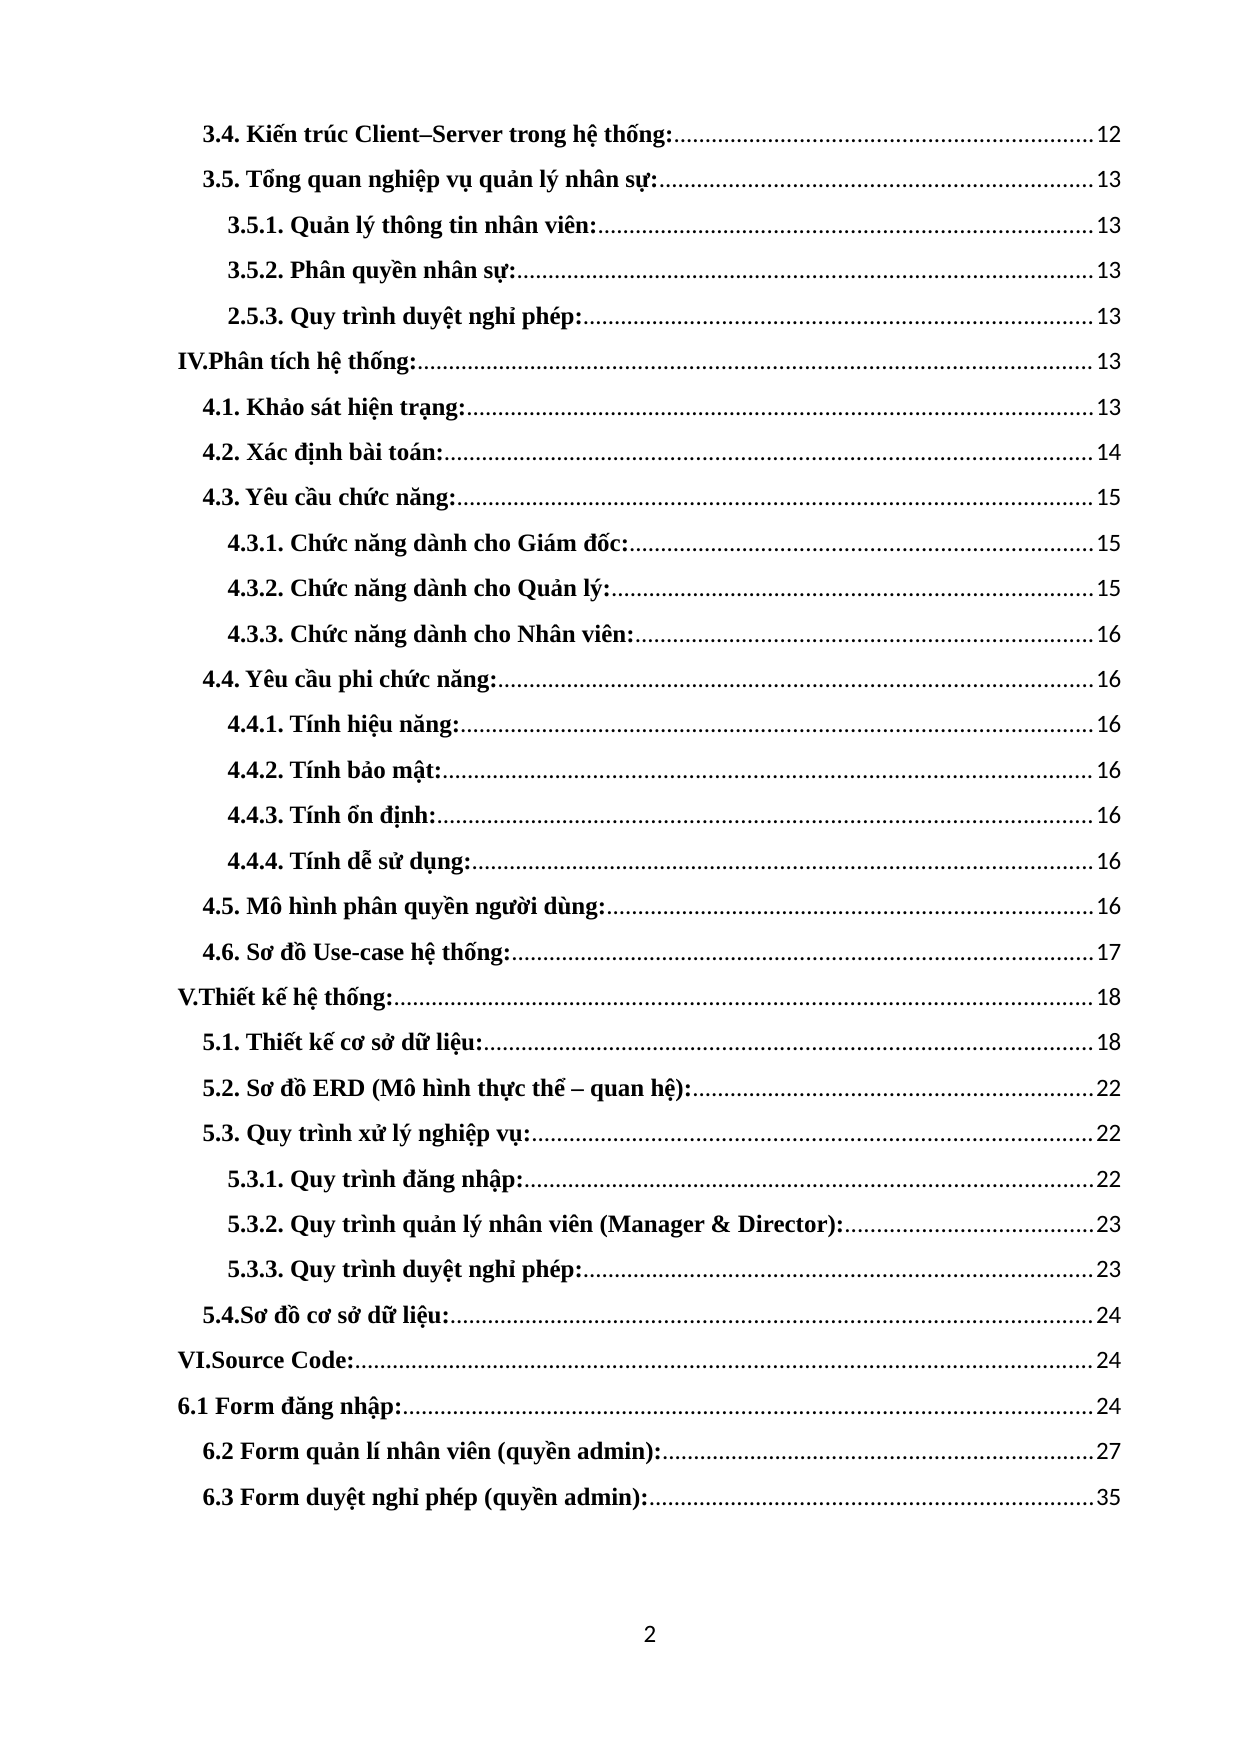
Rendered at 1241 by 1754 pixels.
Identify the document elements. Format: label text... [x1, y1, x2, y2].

text 5.4.Sơ đồ cơ sở dữ liệu: 24 [202, 1299, 1122, 1329]
text 5.3.2. Quy trình quản lý nhân viên (Manager & Director): 23 [227, 1208, 1122, 1239]
text 4.3.1. Chức năng dành cho Giám đốc: 15 [227, 527, 1122, 557]
text 6.1 Form đăng nhập: 24 [177, 1390, 1122, 1420]
text 4.4. Yêu cầu phi chức năng: 16 [202, 663, 1122, 694]
text 5.2. Sơ đồ ERD (Mô hình thực thể – quan hệ): 22 [202, 1072, 1122, 1102]
text 5.1. Thiết kế cơ sở dữ liệu: 18 [202, 1026, 1122, 1057]
text 6.2 Form quản lí nhân viên (quyền admin): 27 [202, 1435, 1122, 1466]
text 4.2. Xác định bài toán: 14 [202, 436, 1122, 467]
text 3.5. Tổng quan nghiệp vụ quản lý nhân sự: 13 [202, 163, 1122, 194]
text 4.6. Sơ đồ Use-case hệ thống: 17 [202, 936, 1122, 966]
text 6.3 Form duyệt nghỉ phép (quyền admin): 35 [202, 1481, 1122, 1511]
text IV.Phân tích hệ thống: 13 [177, 345, 1122, 376]
text 5.3.1. Quy trình đăng nhập: 22 [227, 1163, 1122, 1193]
text 4.3. Yêu cầu chức năng: 15 [202, 481, 1122, 512]
text 4.4.3. Tính ổn định: 16 [227, 799, 1122, 830]
text 4.5. Mô hình phân quyền người dùng: 16 [202, 890, 1122, 921]
text 4.1. Khảo sát hiện trạng: 13 [202, 391, 1122, 421]
text 4.3.3. Chức năng dành cho Nhân viên: 16 [227, 618, 1122, 648]
text 3.5.1. Quản lý thông tin nhân viên: 13 [227, 209, 1122, 239]
text 4.4.2. Tính bảo mật: 16 [227, 754, 1122, 784]
text 3.4. Kiến trúc Client–Server trong hệ thống: 12 [202, 118, 1122, 149]
text 5.3.3. Quy trình duyệt nghỉ phép: 23 [227, 1253, 1122, 1284]
text VI.Source Code: 24 [177, 1344, 1122, 1375]
text 2.5.3. Quy trình duyệt nghỉ phép: 13 [227, 300, 1122, 330]
text 4.3.2. Chức năng dành cho Quản lý: 15 [227, 572, 1122, 603]
text 4.4.1. Tính hiệu năng: 16 [227, 708, 1122, 739]
text 3.5.2. Phân quyền nhân sự: 13 [227, 254, 1122, 285]
text V.Thiết kế hệ thống: 18 [177, 981, 1122, 1012]
text 4.4.4. Tính dễ sử dụng: 16 [227, 845, 1122, 875]
text 5.3. Quy trình xử lý nghiệp vụ: 22 [202, 1117, 1122, 1148]
